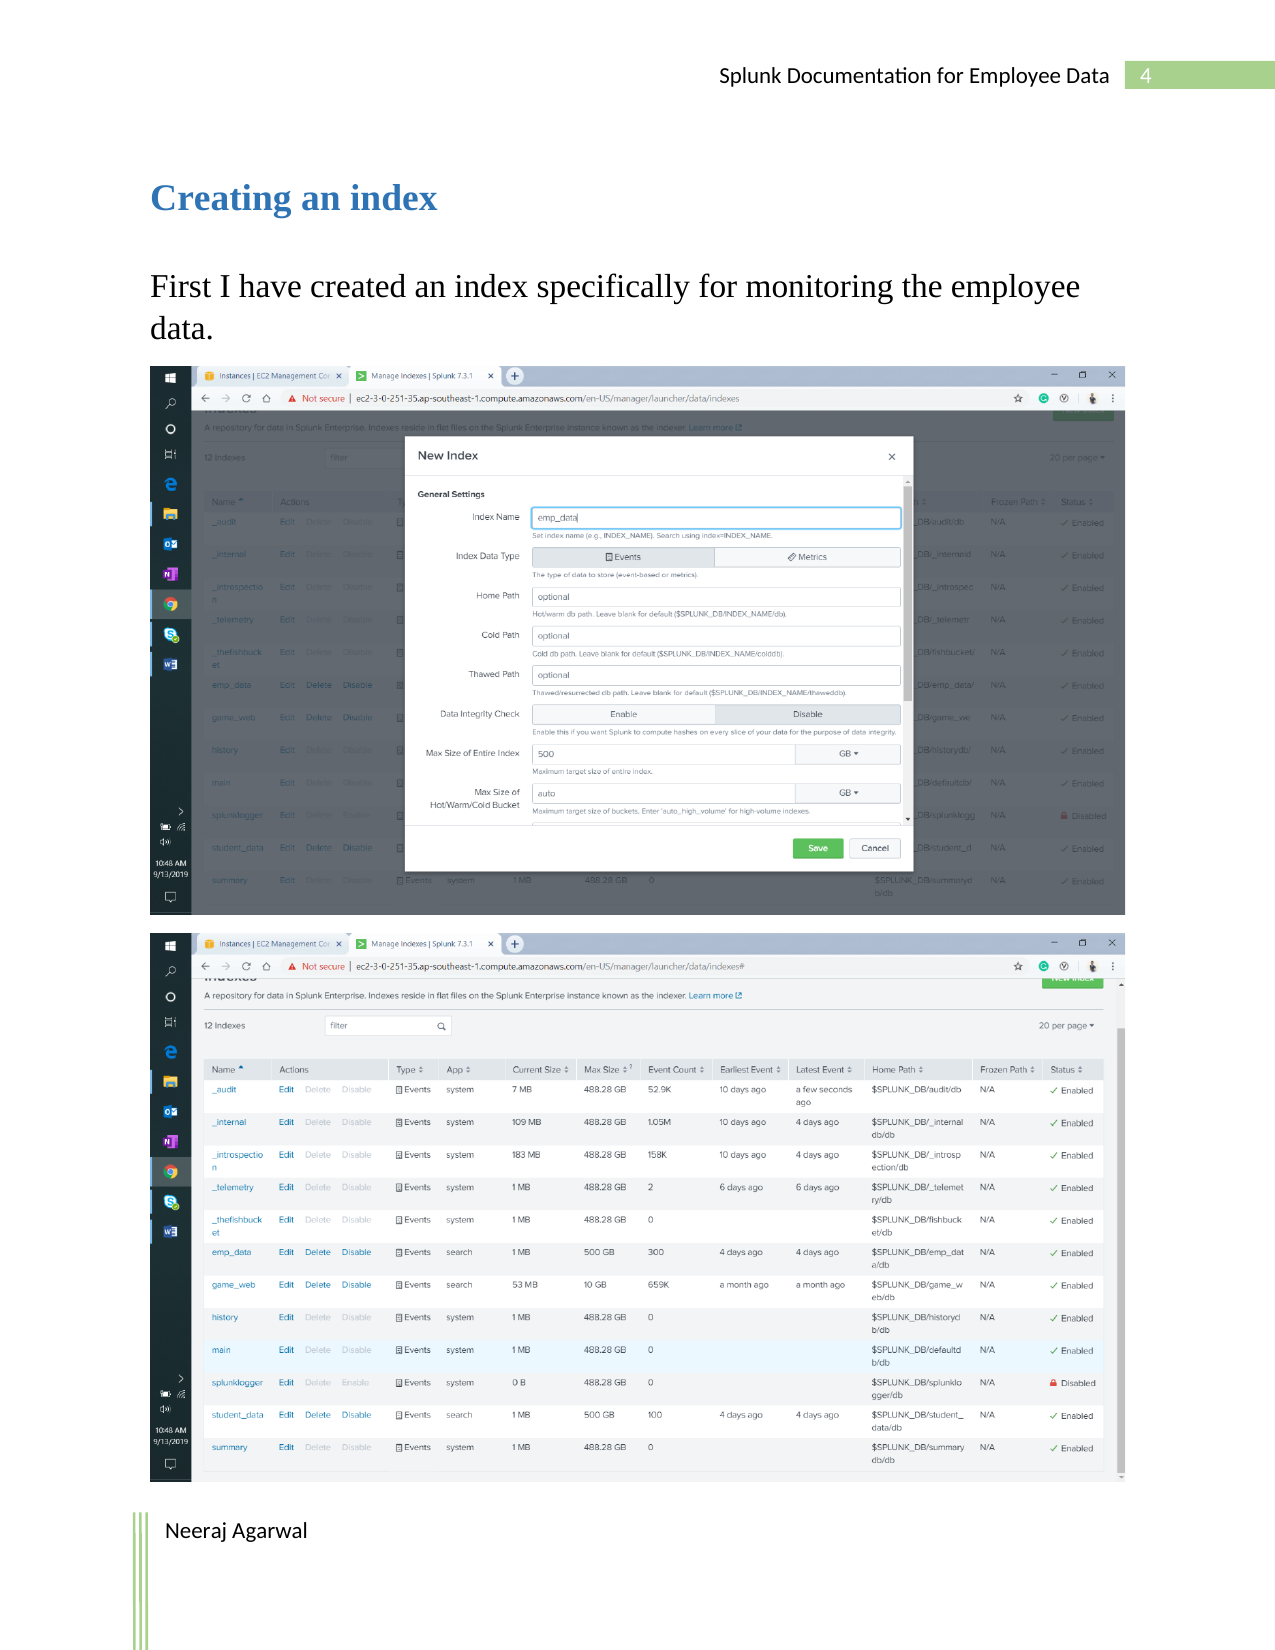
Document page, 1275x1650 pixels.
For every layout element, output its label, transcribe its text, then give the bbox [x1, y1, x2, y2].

subtitle Creating an index [150, 175, 1125, 218]
picture [150, 933, 1125, 1482]
text First I have created an index specifically for monitoring the employee data. [150, 267, 1125, 346]
picture [150, 366, 1125, 915]
